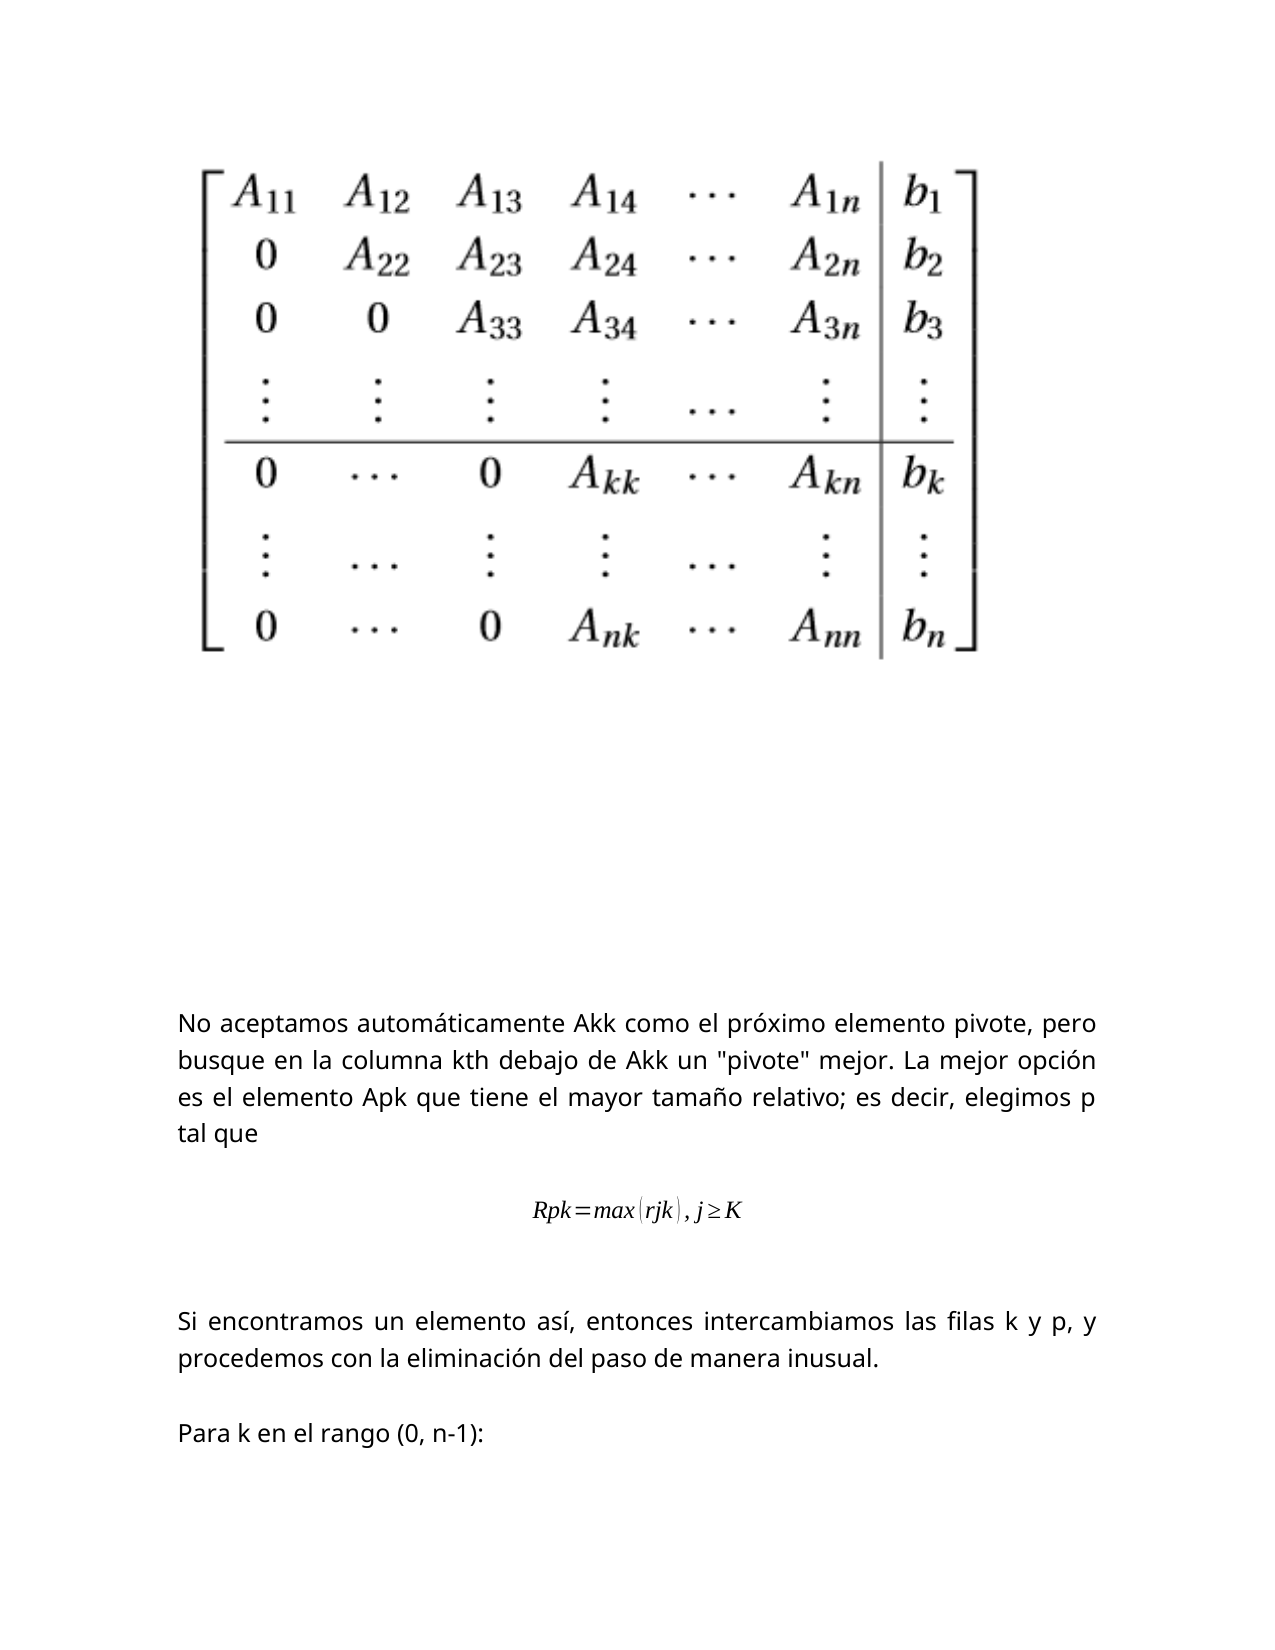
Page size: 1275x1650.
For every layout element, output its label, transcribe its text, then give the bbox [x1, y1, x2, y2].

text Para k en el rango (0, n-1): [177, 1394, 1098, 1450]
text Si encontramos un elemento así, entonces intercambiamos las filas k y p, y procedemos con la eliminación del paso de manera inusual. [177, 1273, 1098, 1374]
text No aceptamos automáticamente Akk como el próximo elemento pivote, pero busque en la columna kth debajo de Akk un "pivote" mejor. La mejor opción es el elemento Apk que tiene el mayor tamaño relativo; es decir, elegimos p tal que [177, 1006, 1098, 1150]
picture [177, 147, 993, 690]
